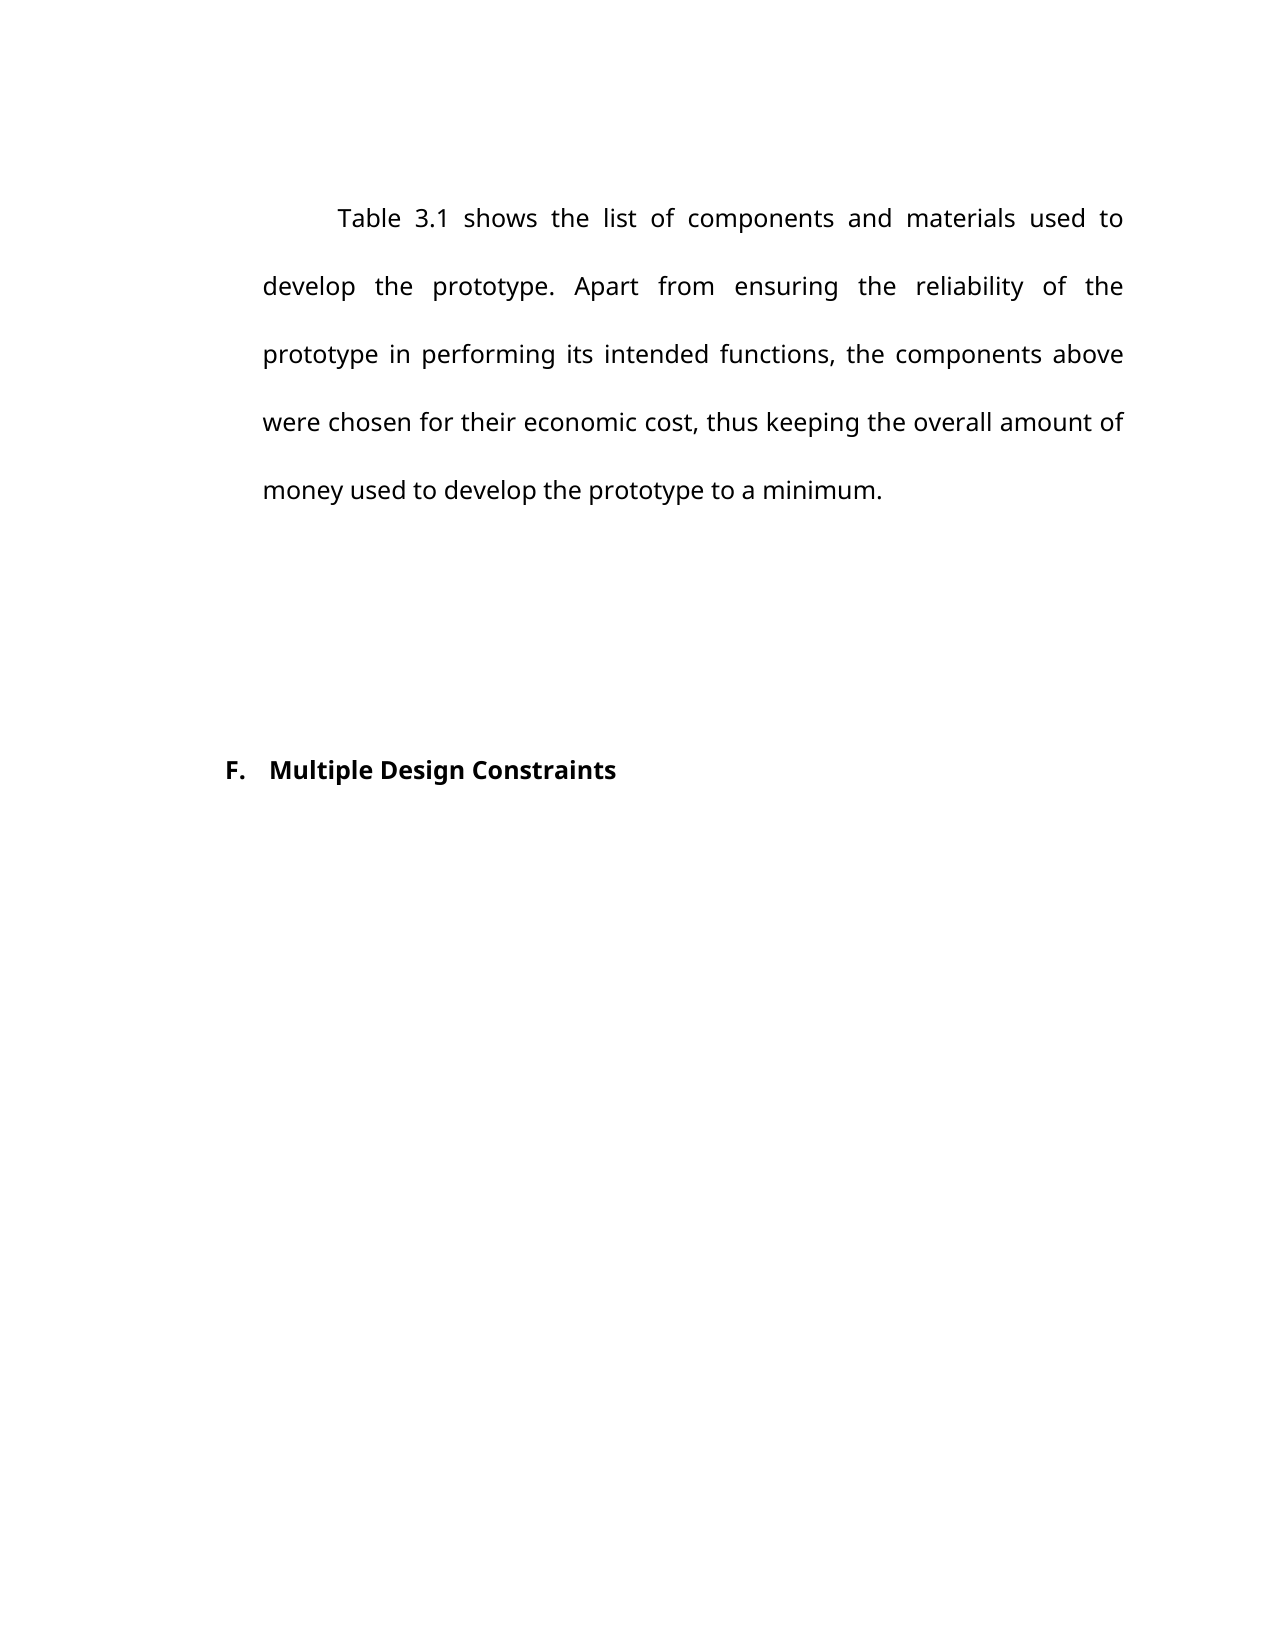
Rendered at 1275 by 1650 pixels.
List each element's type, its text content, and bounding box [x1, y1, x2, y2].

text Table 3.1 shows the list of components and materials used to develop the prototype. Apart from ensuring the reliability of the prototype in performing its intended functions, the components above were chosen for their economic cost, thus keeping the overall amount of money used to develop the prototype to a minimum. [262, 200, 1125, 507]
list Multiple Design Constraints [225, 752, 1125, 786]
